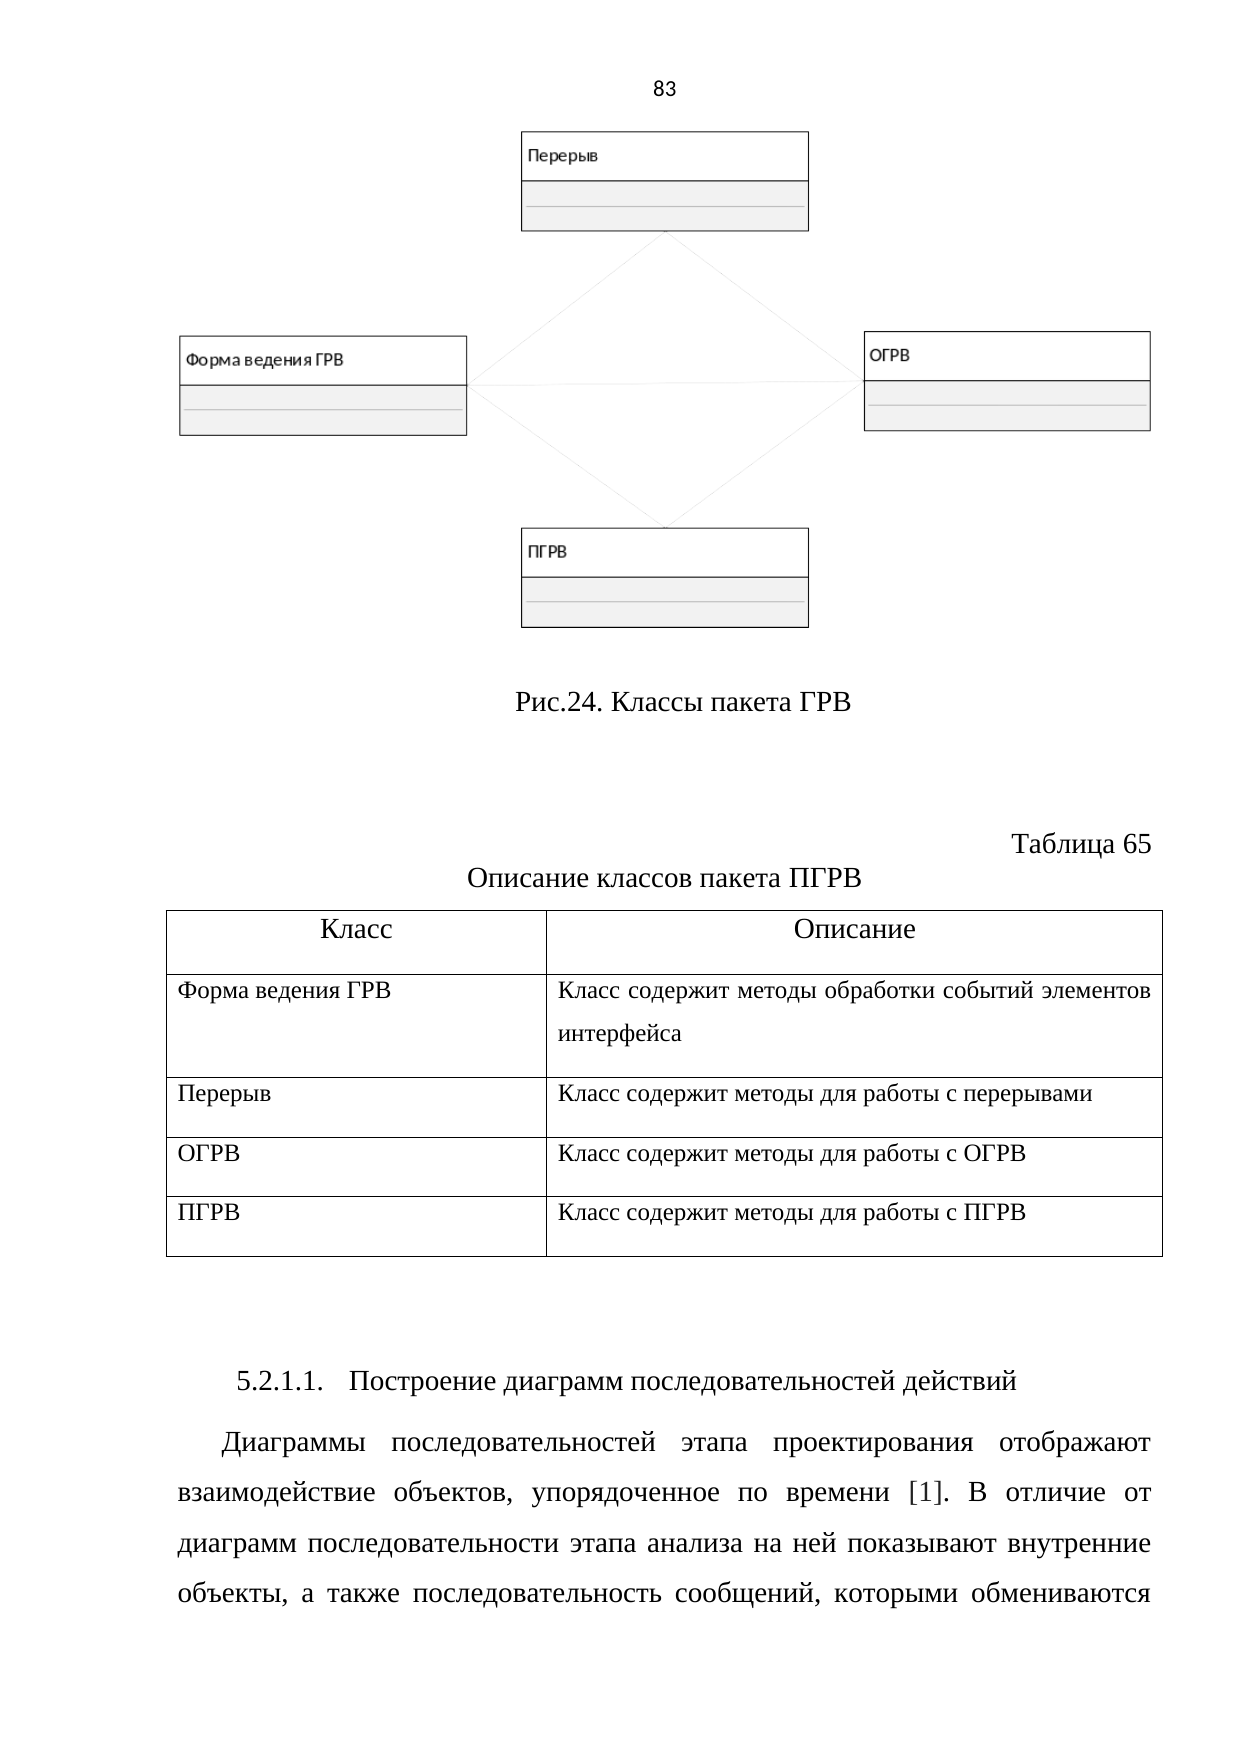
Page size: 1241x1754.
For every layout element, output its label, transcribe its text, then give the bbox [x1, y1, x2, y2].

subtitle Построение диаграмм последовательностей действий [236, 1363, 1152, 1397]
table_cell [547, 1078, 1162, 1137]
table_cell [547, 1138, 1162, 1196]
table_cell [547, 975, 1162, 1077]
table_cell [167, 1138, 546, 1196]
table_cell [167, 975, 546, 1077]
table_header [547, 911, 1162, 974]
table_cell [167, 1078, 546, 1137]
text Рис.24. Классы пакета ГРВ [177, 684, 1152, 717]
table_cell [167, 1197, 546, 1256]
text Таблица 65 [177, 826, 1152, 860]
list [177, 1424, 1152, 1609]
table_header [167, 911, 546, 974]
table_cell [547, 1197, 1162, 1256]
text Описание классов пакета ПГРВ [177, 860, 1152, 893]
